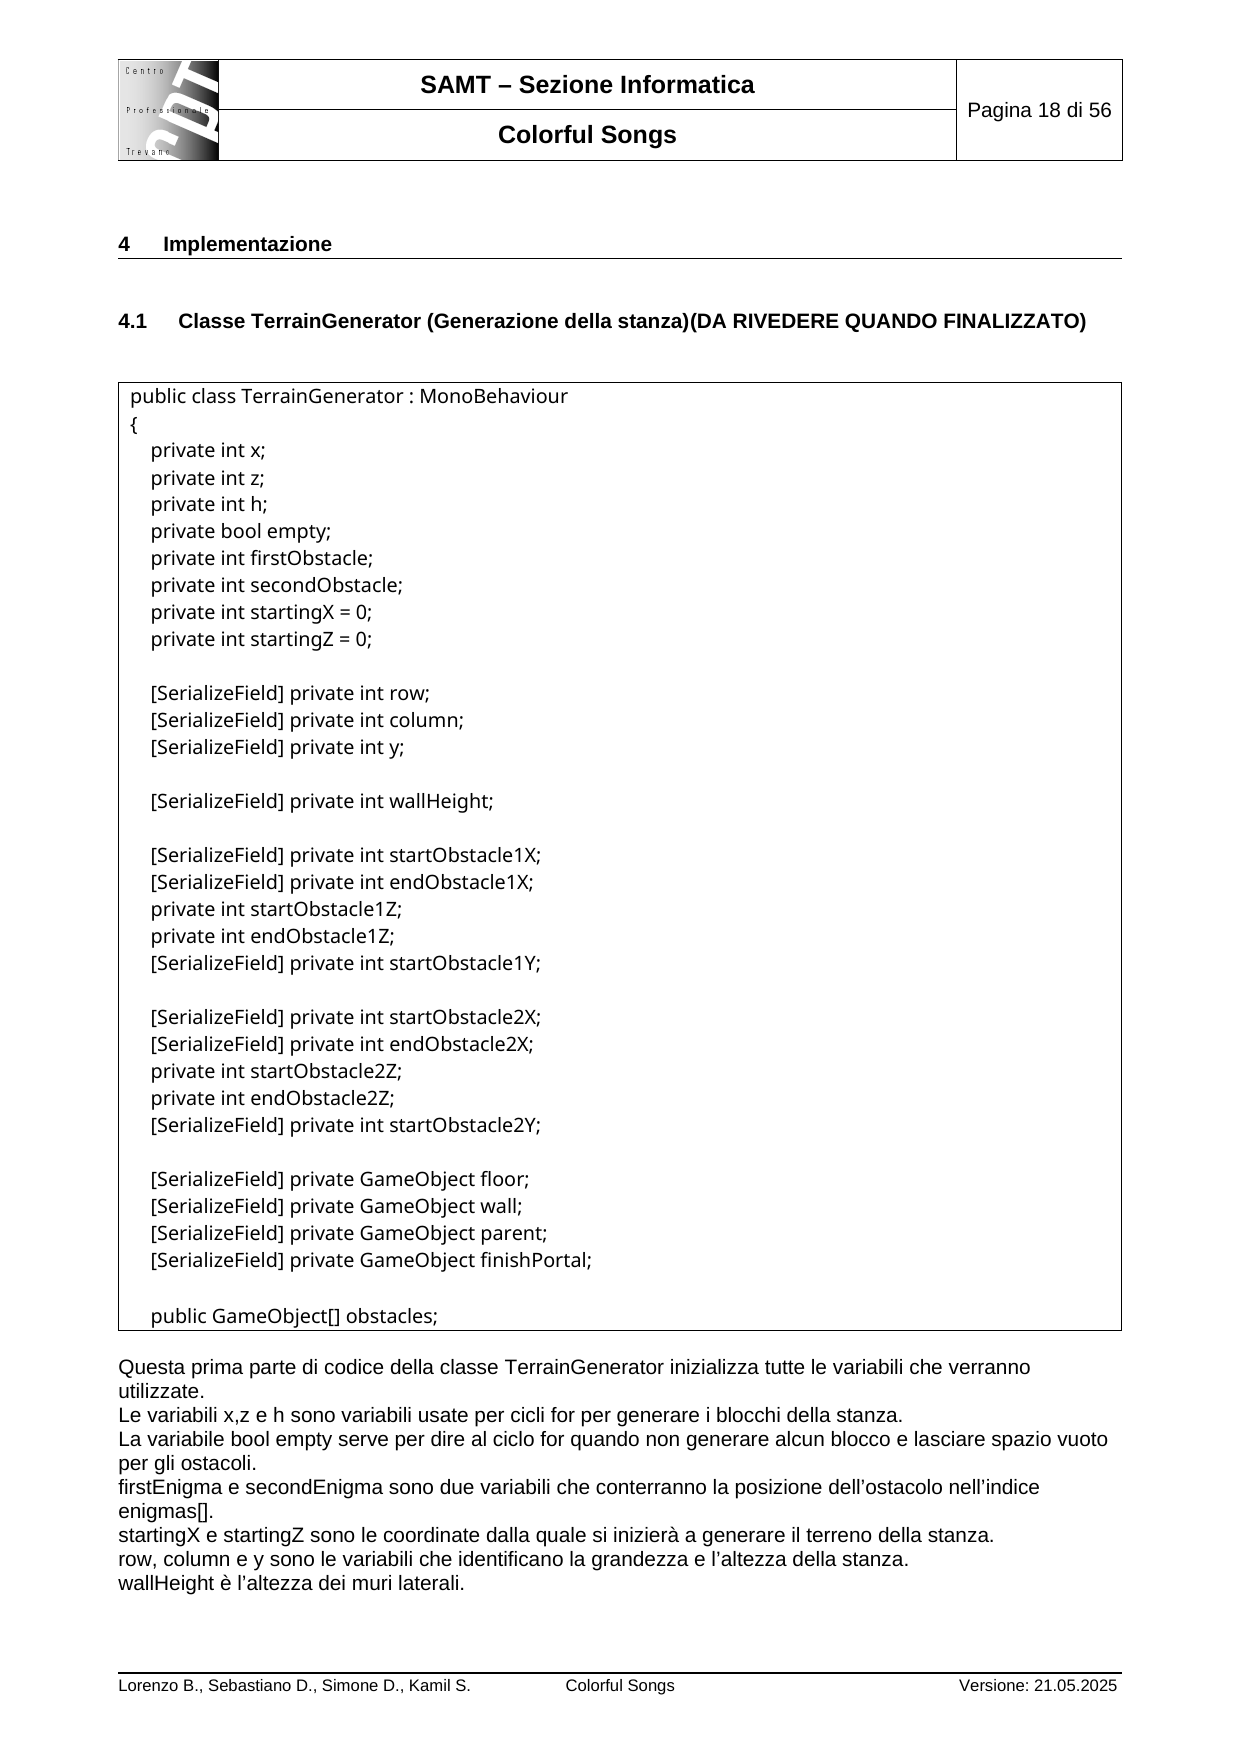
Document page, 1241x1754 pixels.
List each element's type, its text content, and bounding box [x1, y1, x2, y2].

text Le variabili x,z e h sono variabili usate per cicli for per generare i blocchi della stanza. [118, 1403, 1122, 1427]
text startingX e startingZ sono le coordinate dalla quale si inizierà a generare il terreno della stanza. [118, 1522, 1122, 1546]
subtitle Implementazione [118, 232, 1122, 258]
table_header public class TerrainGenerator : MonoBehaviour { private int x; private int z; private int h; private bool empty; private int firstObstacle; private int secondObstacle; private int startingX = 0; private int startingZ = 0; [SerializeField] private int row; [SerializeField] private int column; [SerializeField] private int y; [SerializeField] private int wallHeight; [SerializeField] private int startObstacle1X; [SerializeField] private int endObstacle1X; private int startObstacle1Z; private int endObstacle1Z; [SerializeField] private int startObstacle1Y; [SerializeField] private int startObstacle2X; [SerializeField] private int endObstacle2X; private int startObstacle2Z; private int endObstacle2Z; [SerializeField] private int startObstacle2Y; [SerializeField] private GameObject floor; [SerializeField] private GameObject wall; [SerializeField] private GameObject parent; [SerializeField] private GameObject finishPortal; public GameObject[] obstacles; [119, 383, 1121, 1330]
text firstEnigma e secondEnigma sono due variabili che conterranno la posizione dell’ostacolo nell’indice enigmas[]. [118, 1474, 1122, 1522]
text row, column e y sono le variabili che identificano la grandezza e l’altezza della stanza. [118, 1546, 1122, 1570]
text wallHeight è l’altezza dei muri laterali. [118, 1570, 1122, 1594]
subtitle Classe TerrainGenerator (Generazione della stanza)(DA RIVEDERE QUANDO FINALIZZATO) [118, 309, 1122, 357]
text Questa prima parte di codice della classe TerrainGenerator inizializza tutte le variabili che verranno utilizzate. [118, 1355, 1122, 1403]
picture [118, 60, 219, 160]
text La variabile bool empty serve per dire al ciclo for quando non generare alcun blocco e lasciare spazio vuoto per gli ostacoli. [118, 1427, 1122, 1474]
